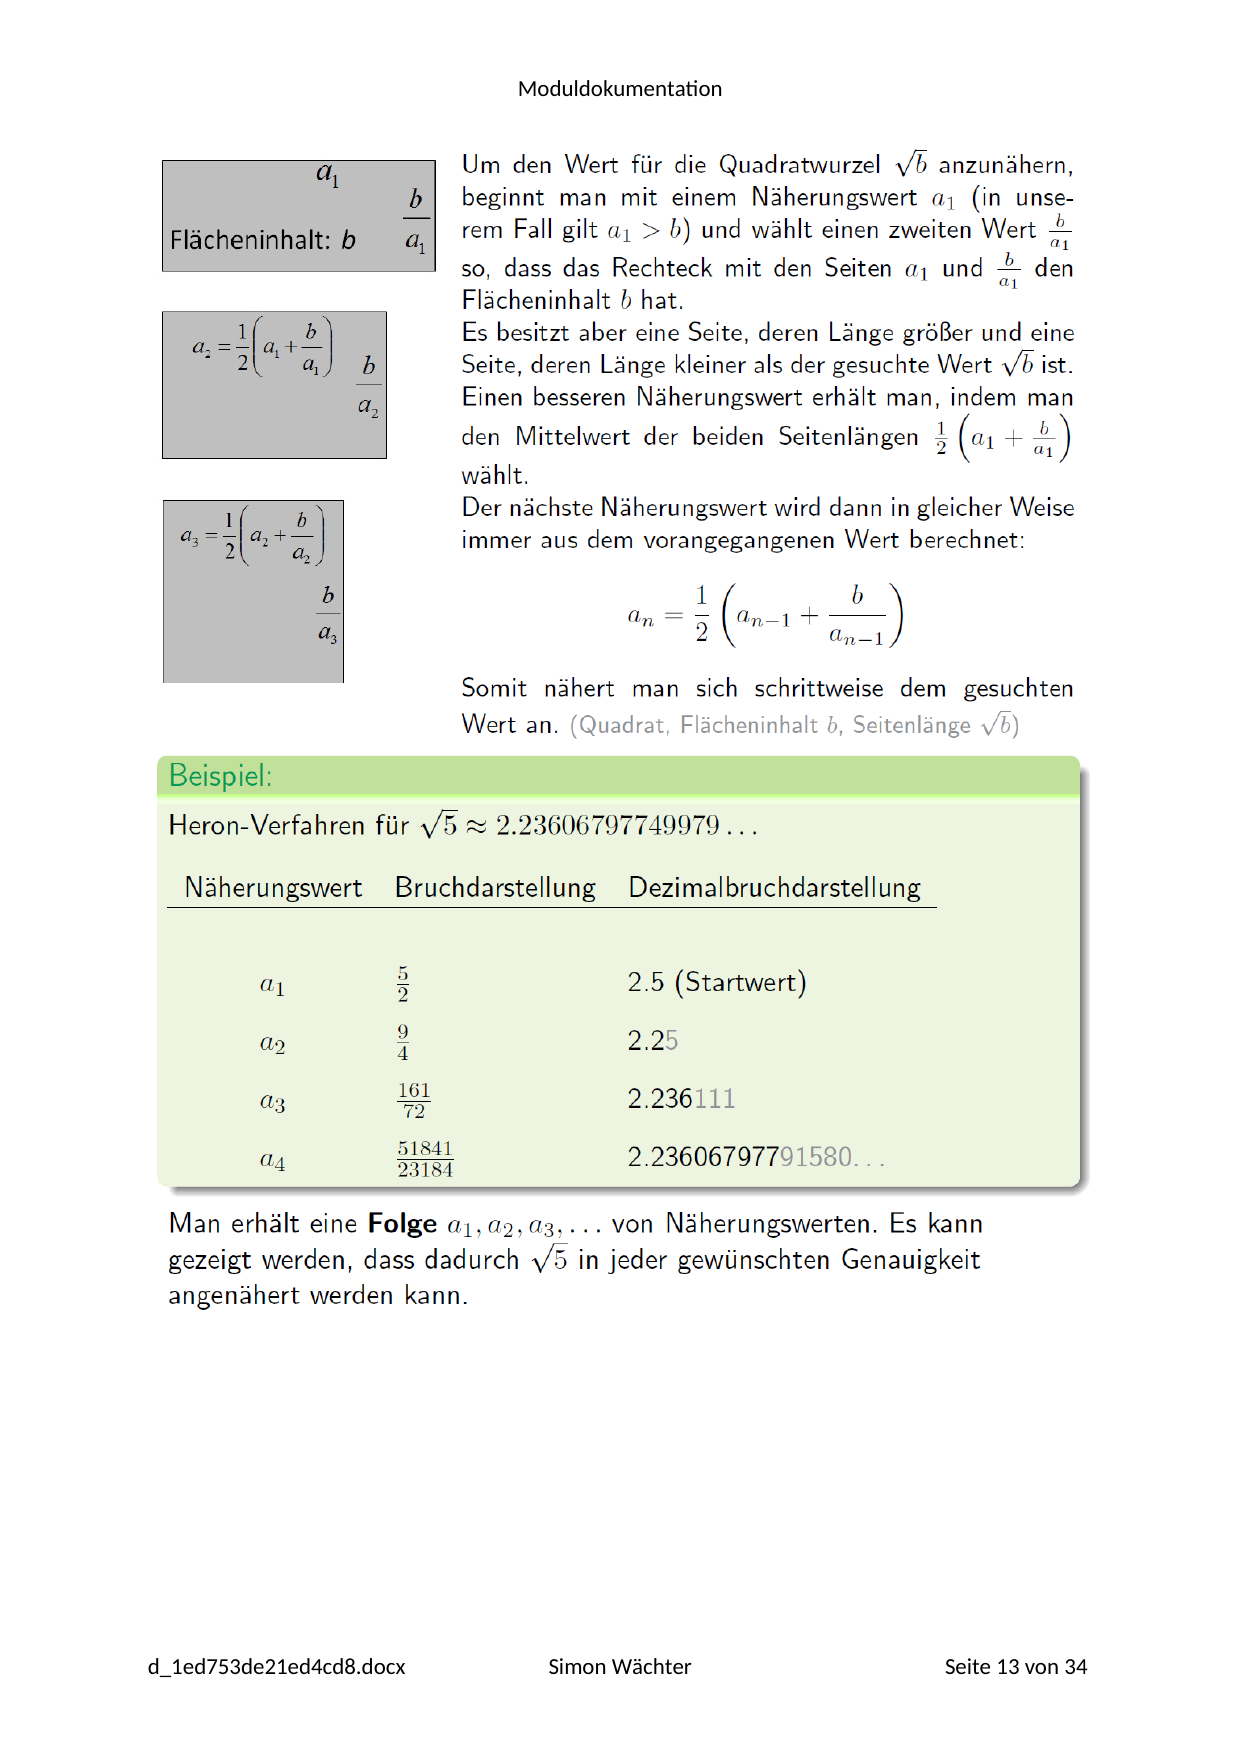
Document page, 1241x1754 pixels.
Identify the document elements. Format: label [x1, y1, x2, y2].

picture [147, 147, 1093, 747]
picture [147, 749, 1093, 1314]
